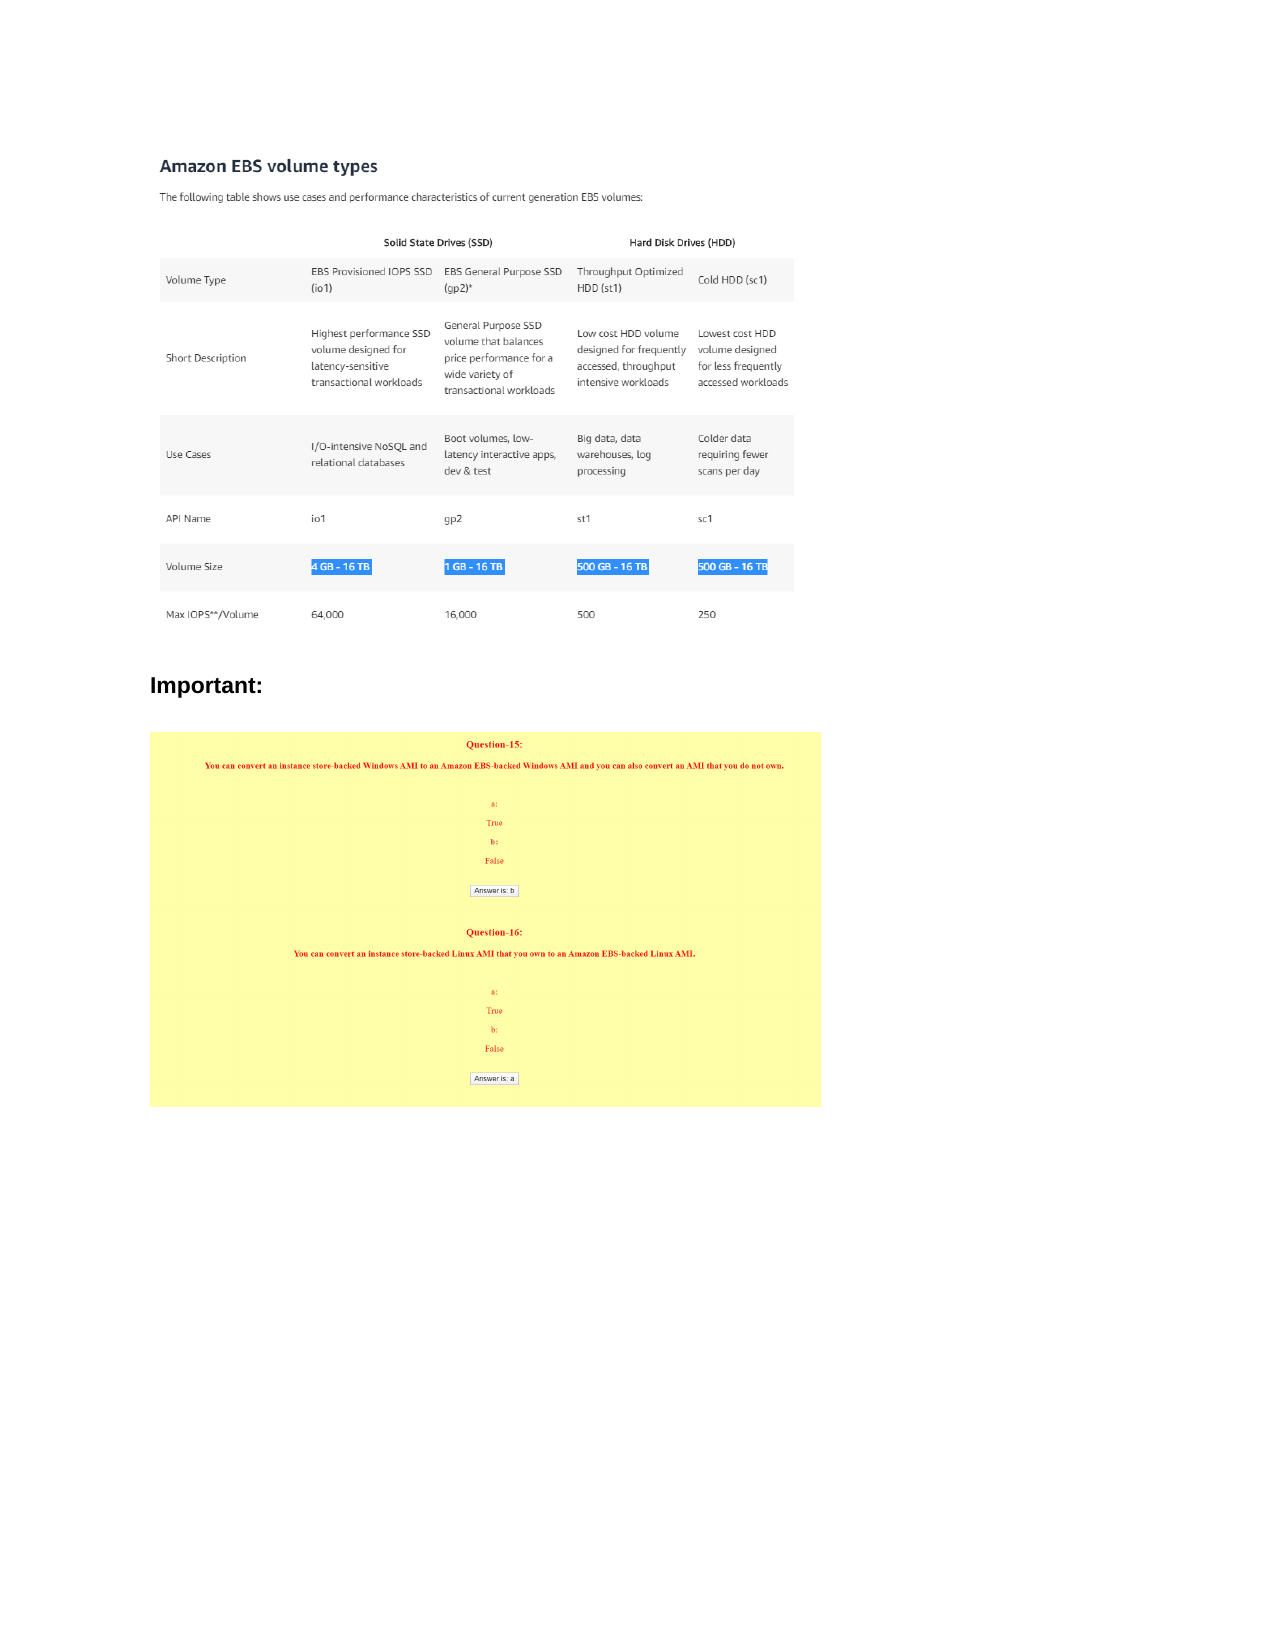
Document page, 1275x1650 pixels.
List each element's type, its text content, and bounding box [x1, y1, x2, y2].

picture [150, 150, 819, 639]
text Important: [150, 672, 1125, 699]
picture [150, 732, 822, 1107]
